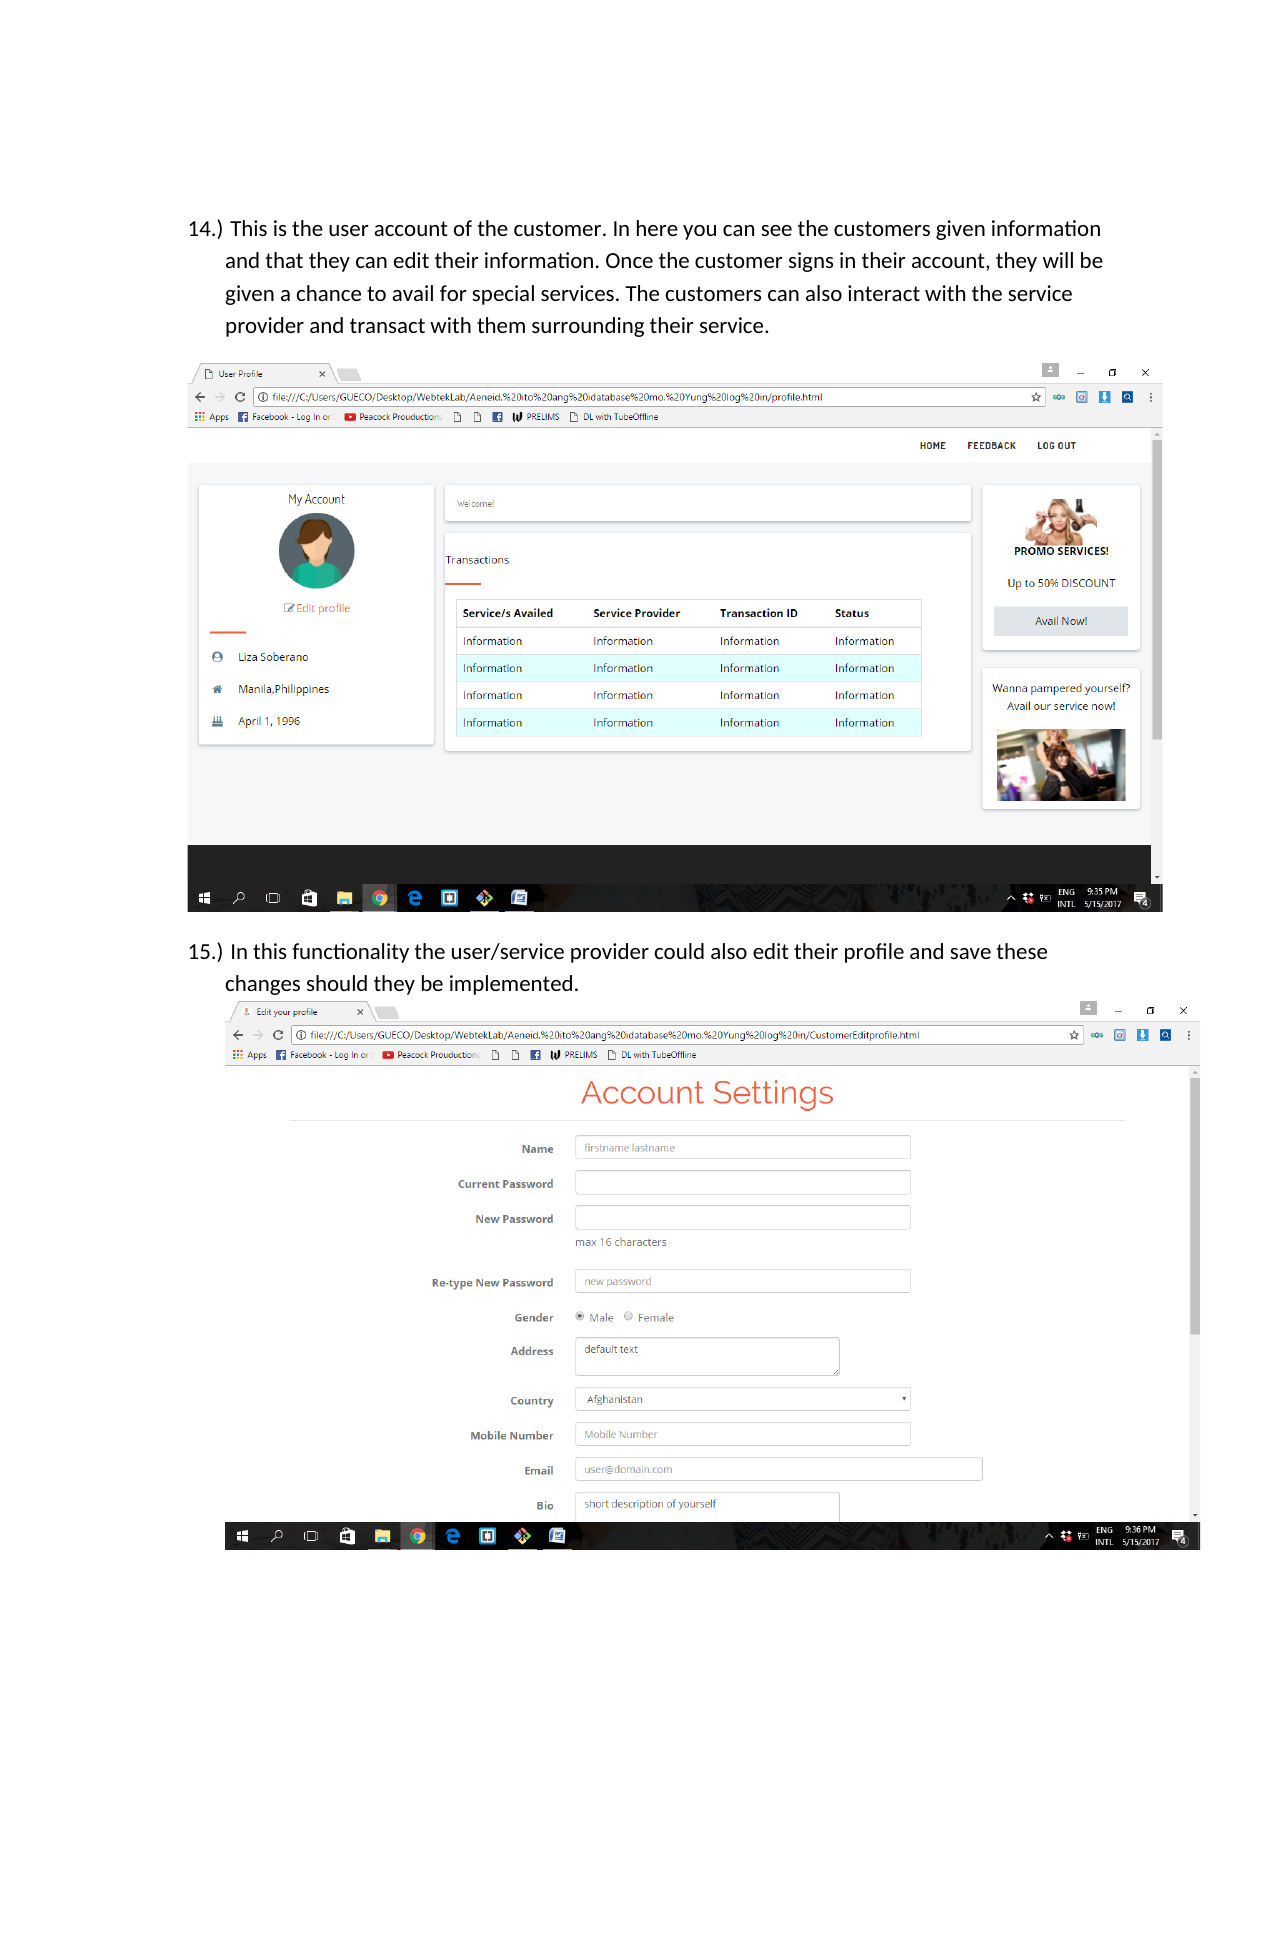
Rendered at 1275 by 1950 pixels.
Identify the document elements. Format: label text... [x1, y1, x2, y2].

picture [225, 1001, 1200, 1550]
picture [187, 363, 1163, 912]
list In this functionality the user/service provider could also edit their profile and save these changes should they be implemented. [187, 937, 1125, 997]
list This is the user account of the customer. In here you can see the customers given information and that they can edit their information. Once the customer signs in their account, they will be given a chance to avail for special services. The customers can also interact with the service provider and transact with them surrounding their service. [187, 214, 1125, 339]
